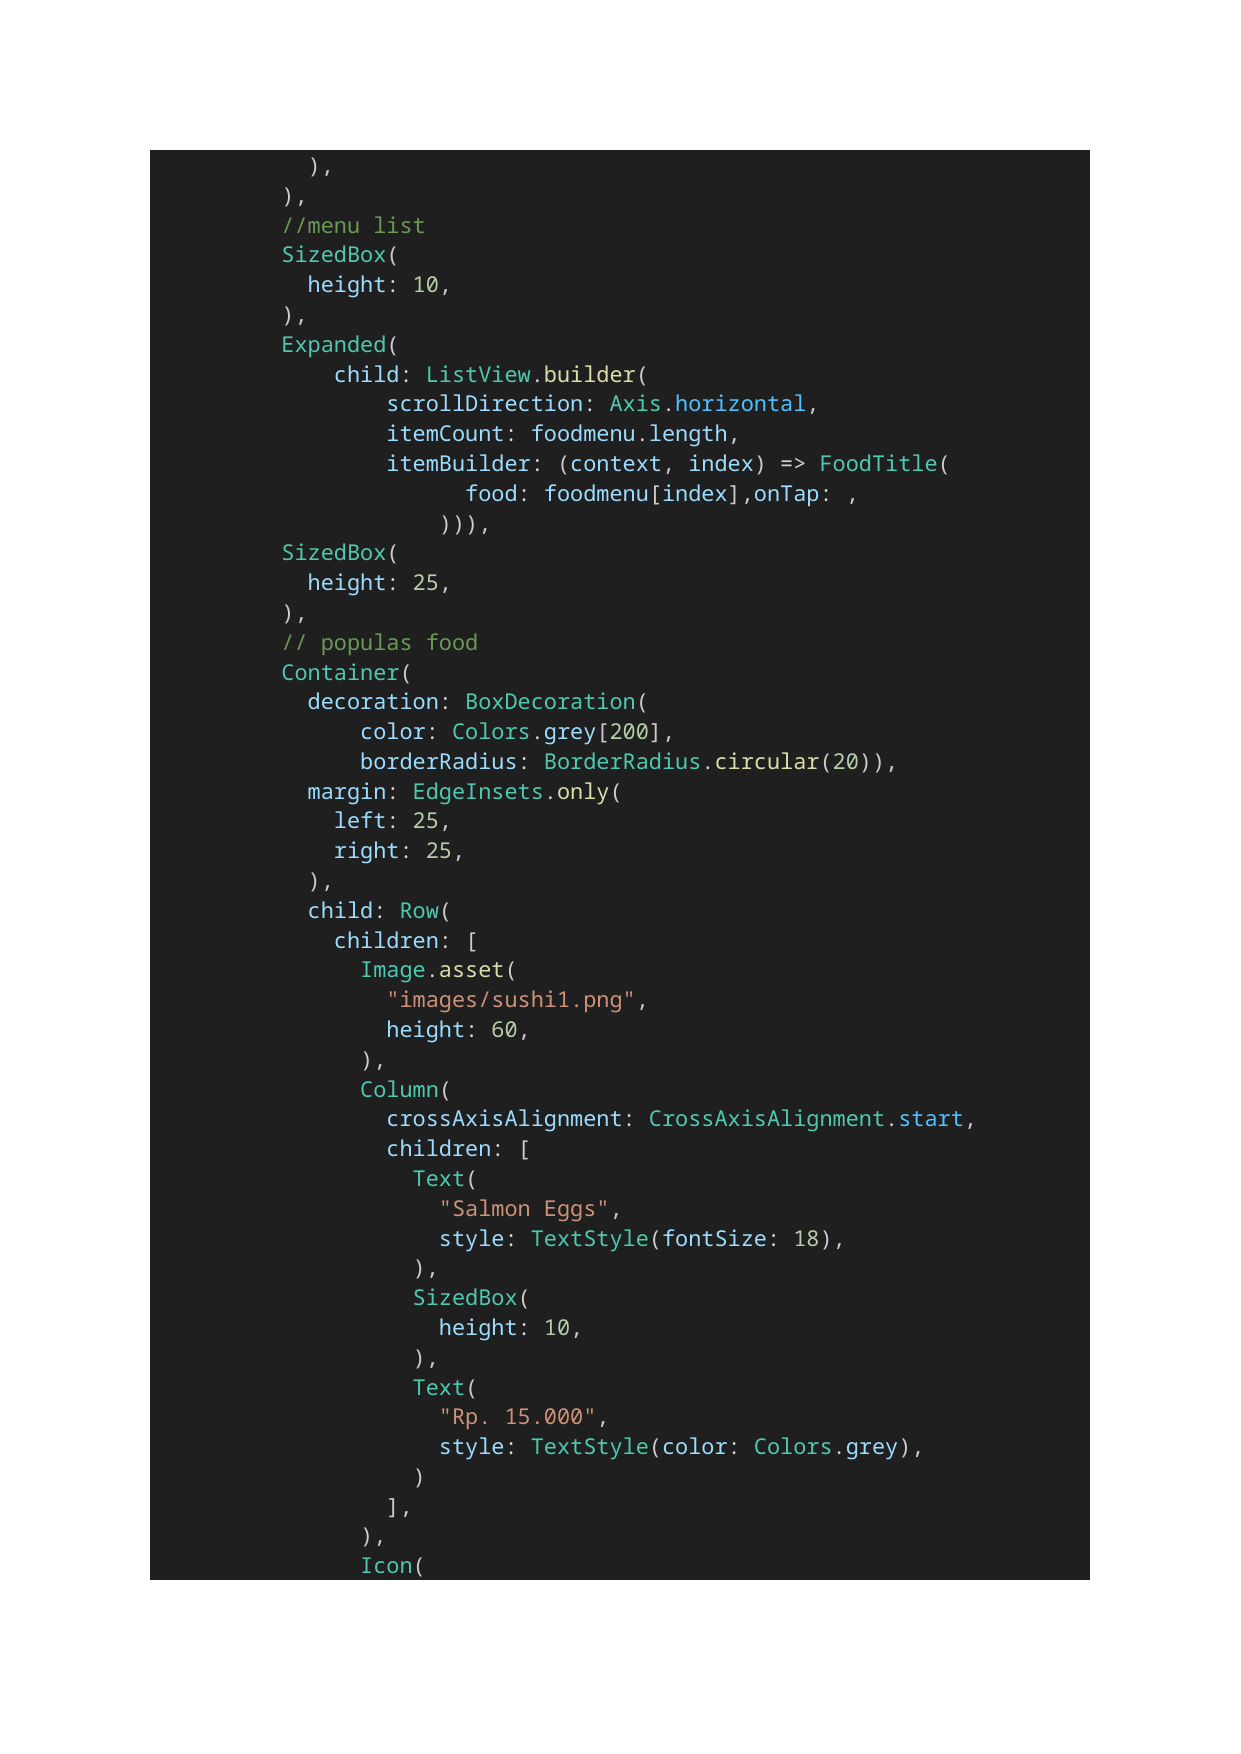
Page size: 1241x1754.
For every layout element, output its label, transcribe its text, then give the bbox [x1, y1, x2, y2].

text left: 25, [150, 805, 1090, 835]
text food: foodmenu[index],onTap: , [150, 478, 1090, 507]
text right: 25, [150, 835, 1090, 865]
text //menu list [150, 209, 1090, 239]
text height: 10, [150, 269, 1090, 299]
text Icon( [150, 1550, 1090, 1580]
text ), [150, 1044, 1090, 1073]
text children: [ [150, 924, 1090, 954]
text itemCount: foodmenu.length, [150, 418, 1090, 448]
text borderRadius: BorderRadius.circular(20)), [150, 746, 1090, 776]
text SizedBox( [150, 239, 1090, 269]
text "images/sushi1.png", [150, 984, 1090, 1014]
text crossAxisAlignment: CrossAxisAlignment.start, [150, 1103, 1090, 1133]
text Text( [150, 1163, 1090, 1193]
text style: TextStyle(fontSize: 18), [150, 1222, 1090, 1252]
text height: 60, [150, 1014, 1090, 1044]
text decoration: BoxDecoration( [150, 686, 1090, 716]
text ), [150, 180, 1090, 209]
text margin: EdgeInsets.only( [150, 776, 1090, 805]
text "Rp. 15.000", [150, 1401, 1090, 1431]
text itemBuilder: (context, index) => FoodTitle( [150, 448, 1090, 478]
text SizedBox( [150, 1282, 1090, 1312]
text "Salmon Eggs", [150, 1193, 1090, 1222]
text Column( [150, 1073, 1090, 1103]
text Text( [150, 1371, 1090, 1401]
text ) [150, 1461, 1090, 1491]
text child: ListView.builder( [150, 358, 1090, 388]
text ), [150, 1520, 1090, 1550]
text Expanded( [150, 329, 1090, 358]
text ), [150, 150, 1090, 180]
text children: [ [150, 1133, 1090, 1163]
text style: TextStyle(color: Colors.grey), [150, 1431, 1090, 1461]
text height: 10, [150, 1312, 1090, 1342]
text ], [150, 1491, 1090, 1520]
text ))), [150, 507, 1090, 537]
text ), [150, 1342, 1090, 1371]
text // populas food [150, 627, 1090, 656]
text child: Row( [150, 895, 1090, 924]
text Image.asset( [150, 954, 1090, 984]
text SizedBox( [150, 537, 1090, 567]
text ), [150, 299, 1090, 329]
text ), [150, 865, 1090, 895]
text height: 25, [150, 567, 1090, 597]
text scrollDirection: Axis.horizontal, [150, 388, 1090, 418]
text ), [150, 1252, 1090, 1282]
text color: Colors.grey[200], [150, 716, 1090, 746]
text ), [150, 597, 1090, 627]
text Container( [150, 656, 1090, 686]
